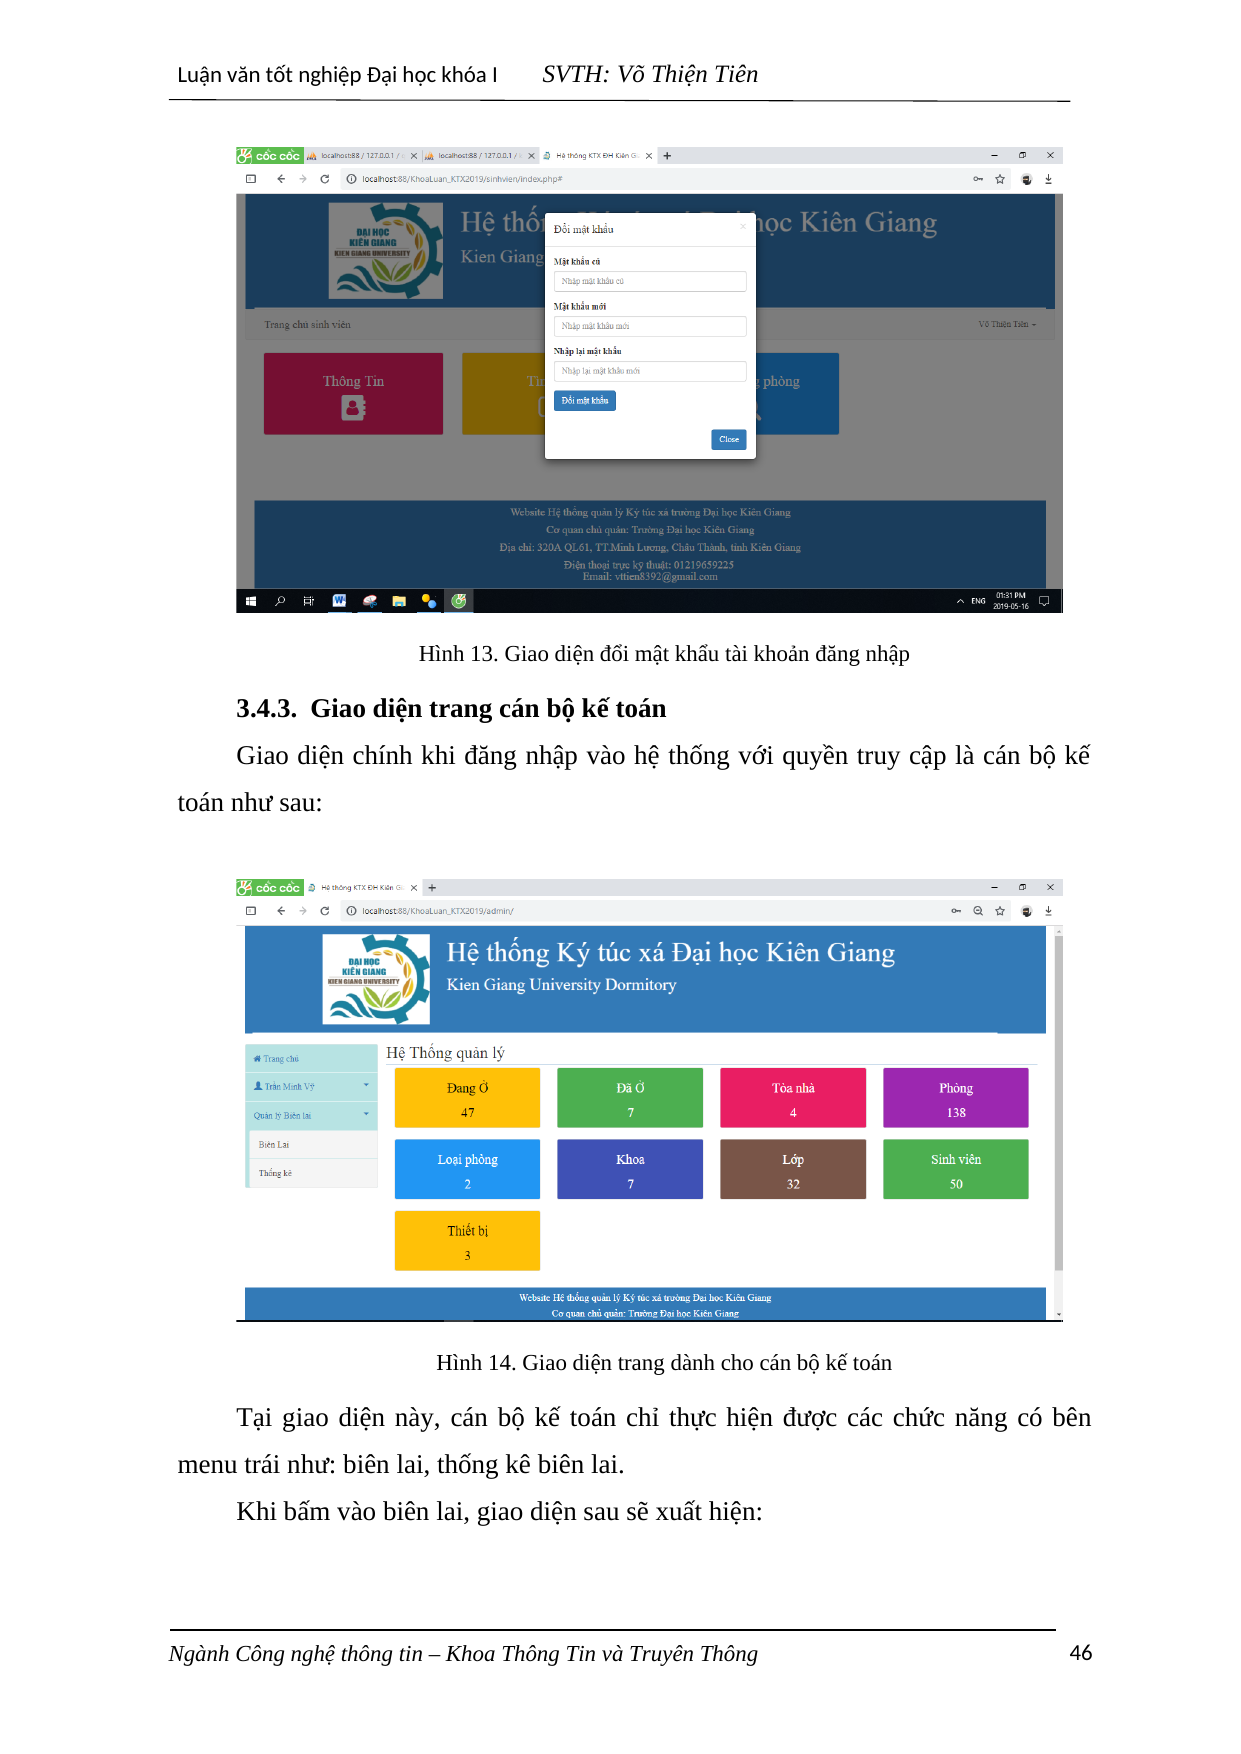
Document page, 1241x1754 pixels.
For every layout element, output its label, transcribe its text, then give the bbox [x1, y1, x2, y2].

text Hình 14. Giao diện trang dành cho cán bộ kế toán [236, 1349, 1092, 1376]
picture [236, 879, 1063, 1322]
list Giao diện trang cán bộ kế toán [236, 692, 1092, 724]
text Khi bấm vào biên lai, giao diện sau sẽ xuất hiện: [177, 1495, 1092, 1526]
text Tại giao diện này, cán bộ kế toán chỉ thực hiện được các chức năng có bên menu trái như: biên lai, thống kê biên lai. [177, 1401, 1092, 1479]
picture [236, 147, 1063, 613]
text Hình 13. Giao diện đổi mật khẩu tài khoản đăng nhập [236, 641, 1092, 667]
text Giao diện chính khi đăng nhập vào hệ thống với quyền truy cập là cán bộ kế toán như sau: [177, 739, 1092, 817]
